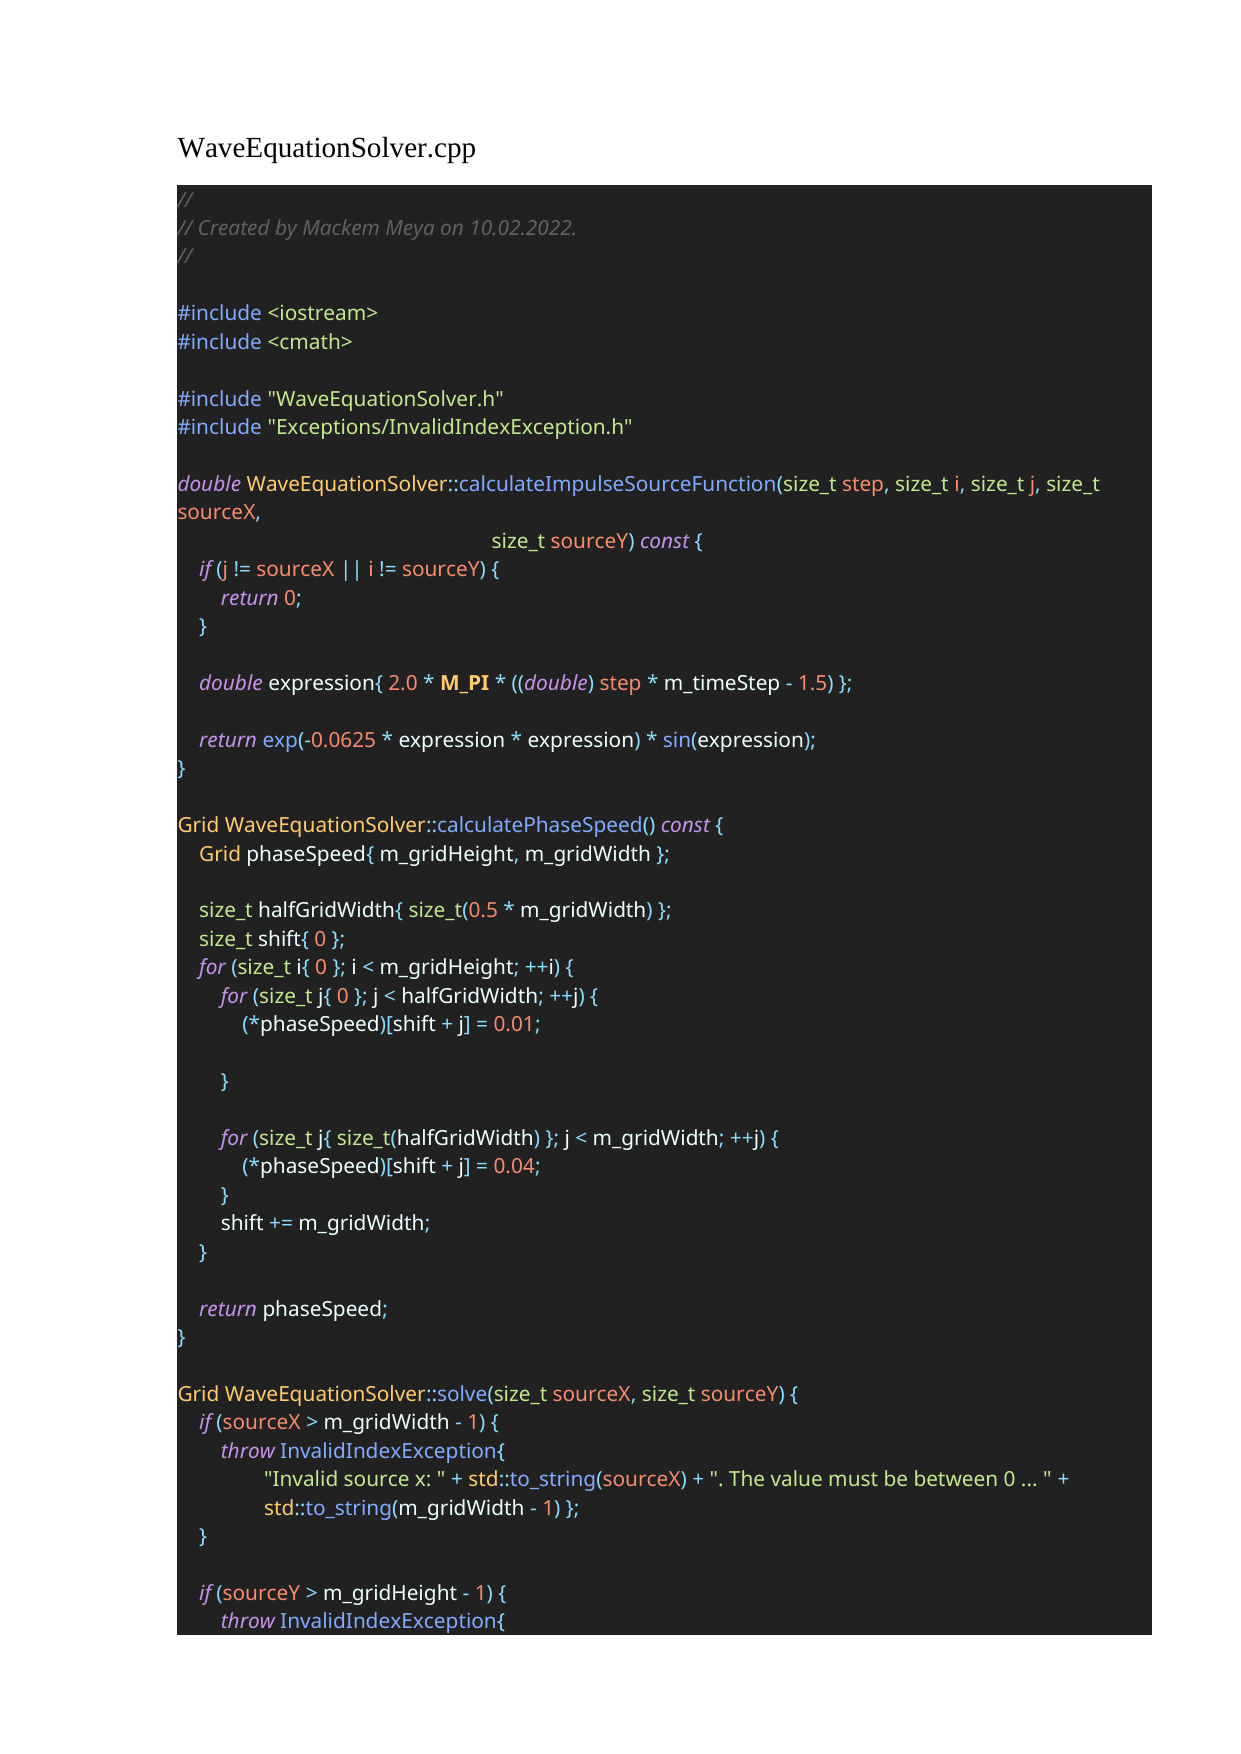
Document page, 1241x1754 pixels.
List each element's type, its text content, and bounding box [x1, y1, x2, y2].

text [177, 185, 1152, 1635]
text WaveEquationSolver.cpp [177, 131, 1152, 164]
